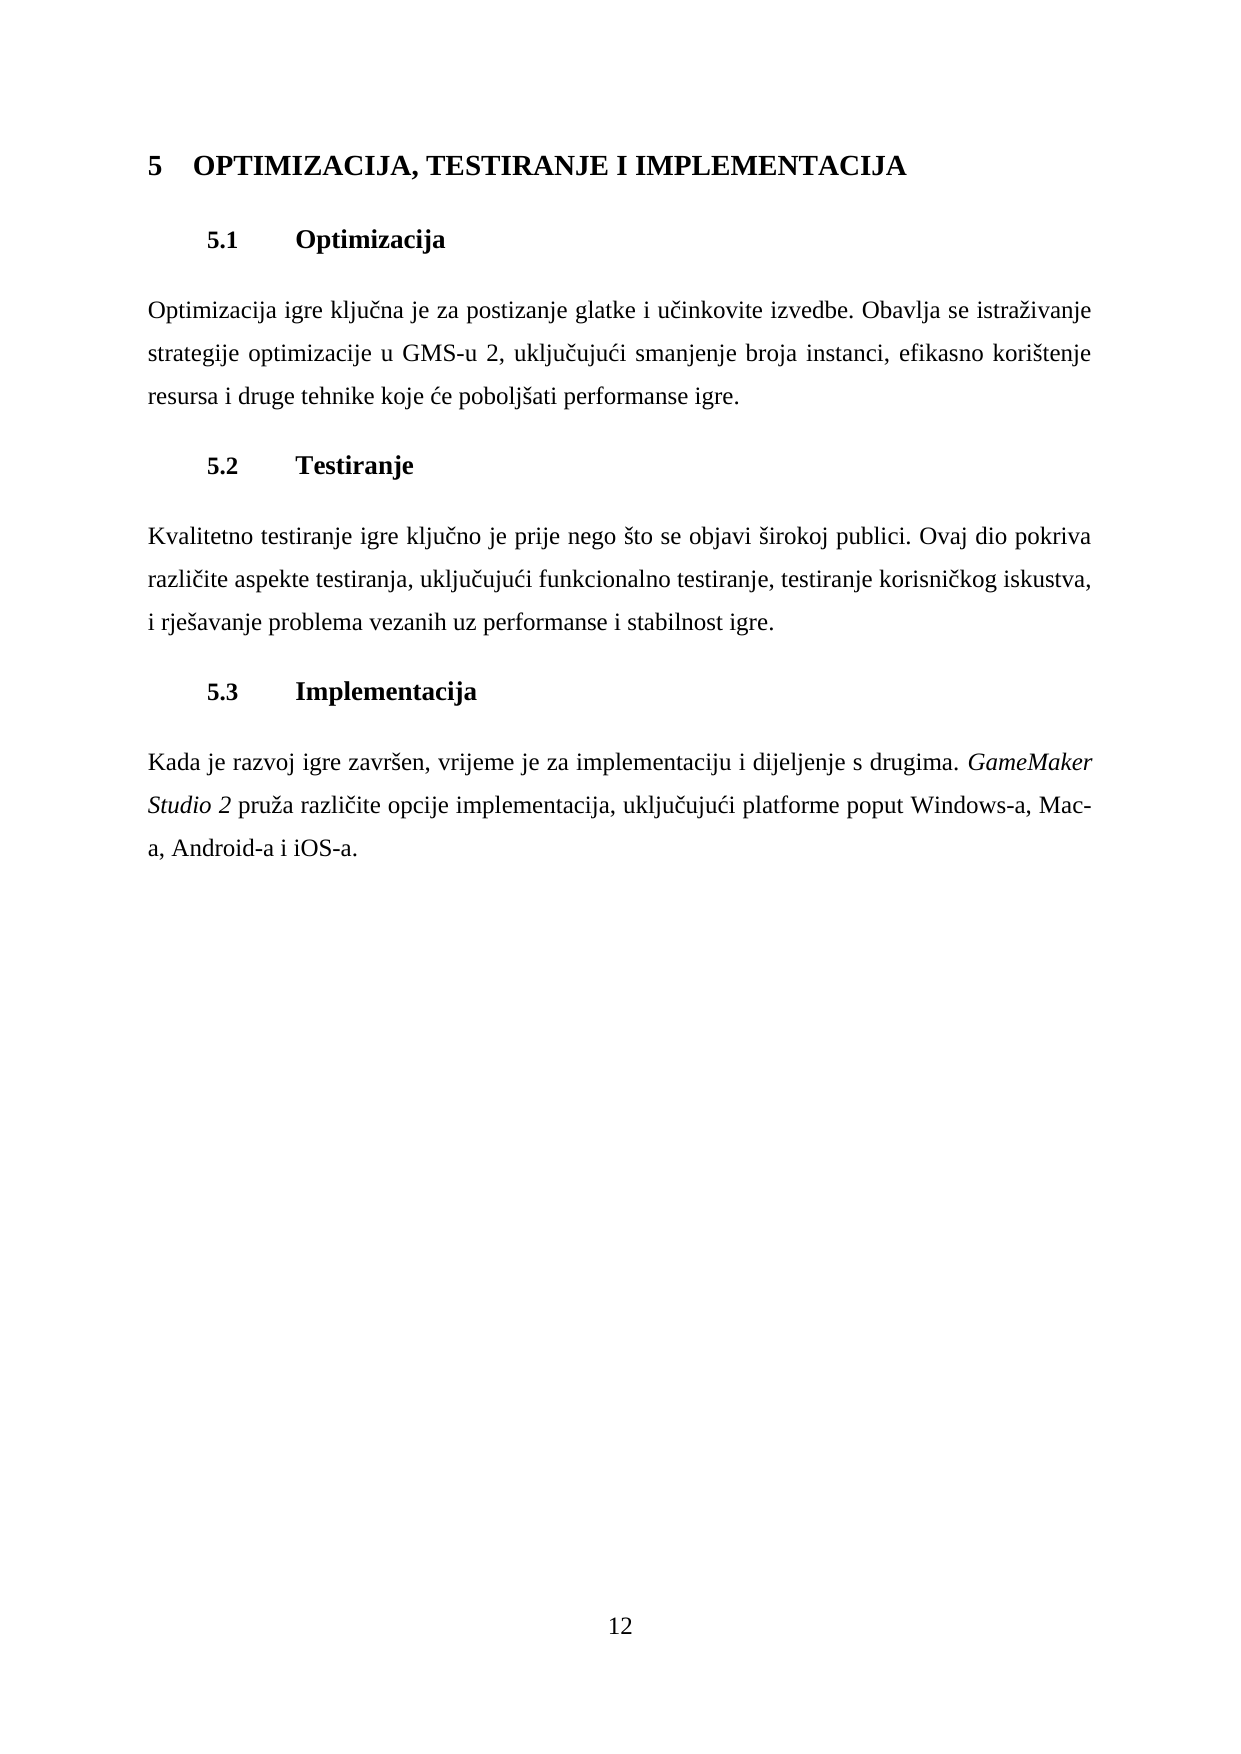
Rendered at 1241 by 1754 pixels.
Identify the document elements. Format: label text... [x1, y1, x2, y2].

text Kvalitetno testiranje igre ključno je prije nego što se objavi širokoj publici. Ovaj dio pokriva različite aspekte testiranja, uključujući funkcionalno testiranje, testiranje korisničkog iskustva, i rješavanje problema vezanih uz performanse i stabilnost igre. [148, 521, 1092, 636]
text Optimizacija igre ključna je za postizanje glatke i učinkovite izvedbe. Obavlja se istraživanje strategije optimizacije u GMS-u 2, uključujući smanjenje broja instanci, efikasno korištenje resursa i druge tehnike koje će poboljšati performanse igre. [148, 295, 1092, 410]
subtitle OPTIMIZACIJA, TESTIRANJE I IMPLEMENTACIJA [148, 148, 1092, 181]
text Kada je razvoj igre završen, vrijeme je za implementaciju i dijeljenje s drugima. GameMaker Studio 2 pruža različite opcije implementacija, uključujući platforme poput Windows-a, Mac-a, Android-a i iOS-a. [148, 747, 1092, 862]
subtitle Optimizacija [207, 223, 1092, 254]
subtitle Testiranje [207, 449, 1092, 480]
subtitle Implementacija [207, 675, 1092, 706]
